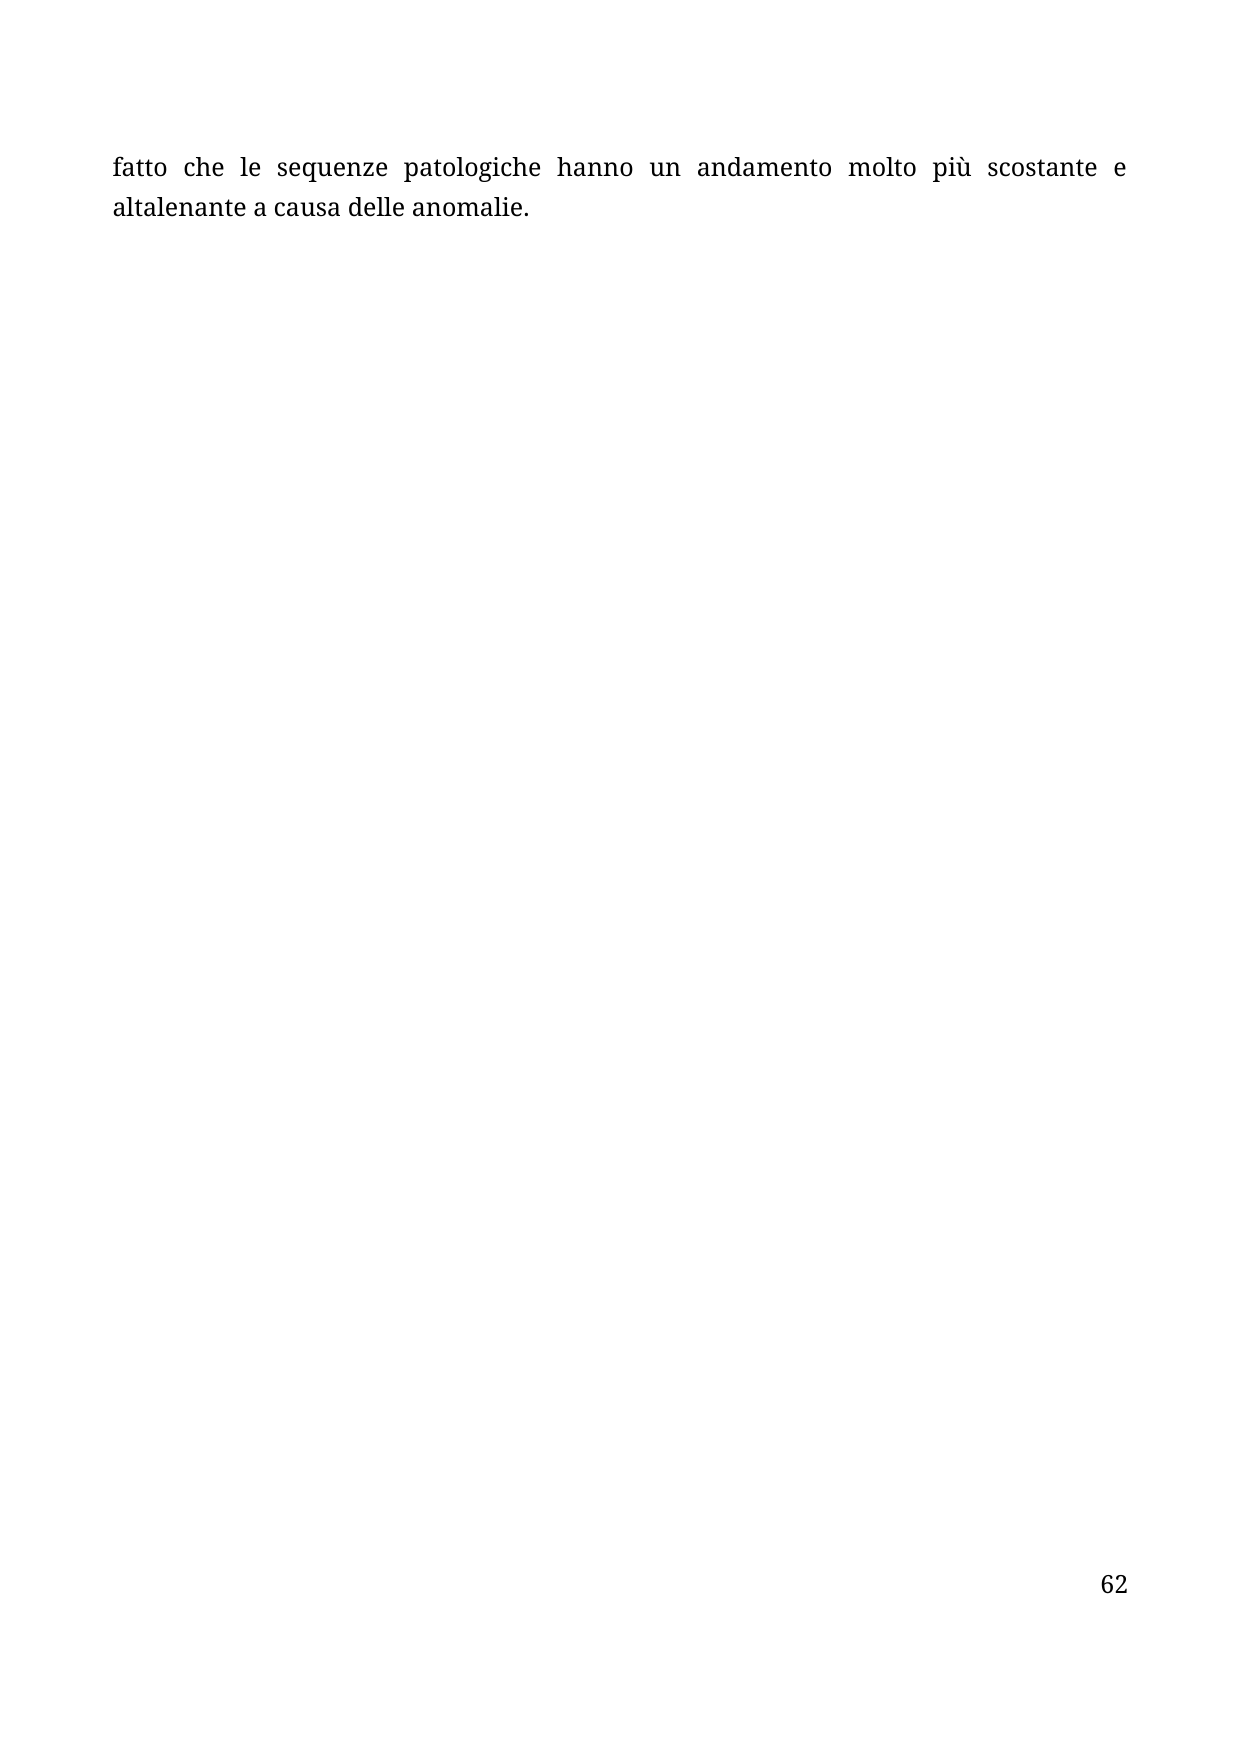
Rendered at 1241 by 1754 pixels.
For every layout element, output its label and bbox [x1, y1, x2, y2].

text [112, 150, 1128, 223]
